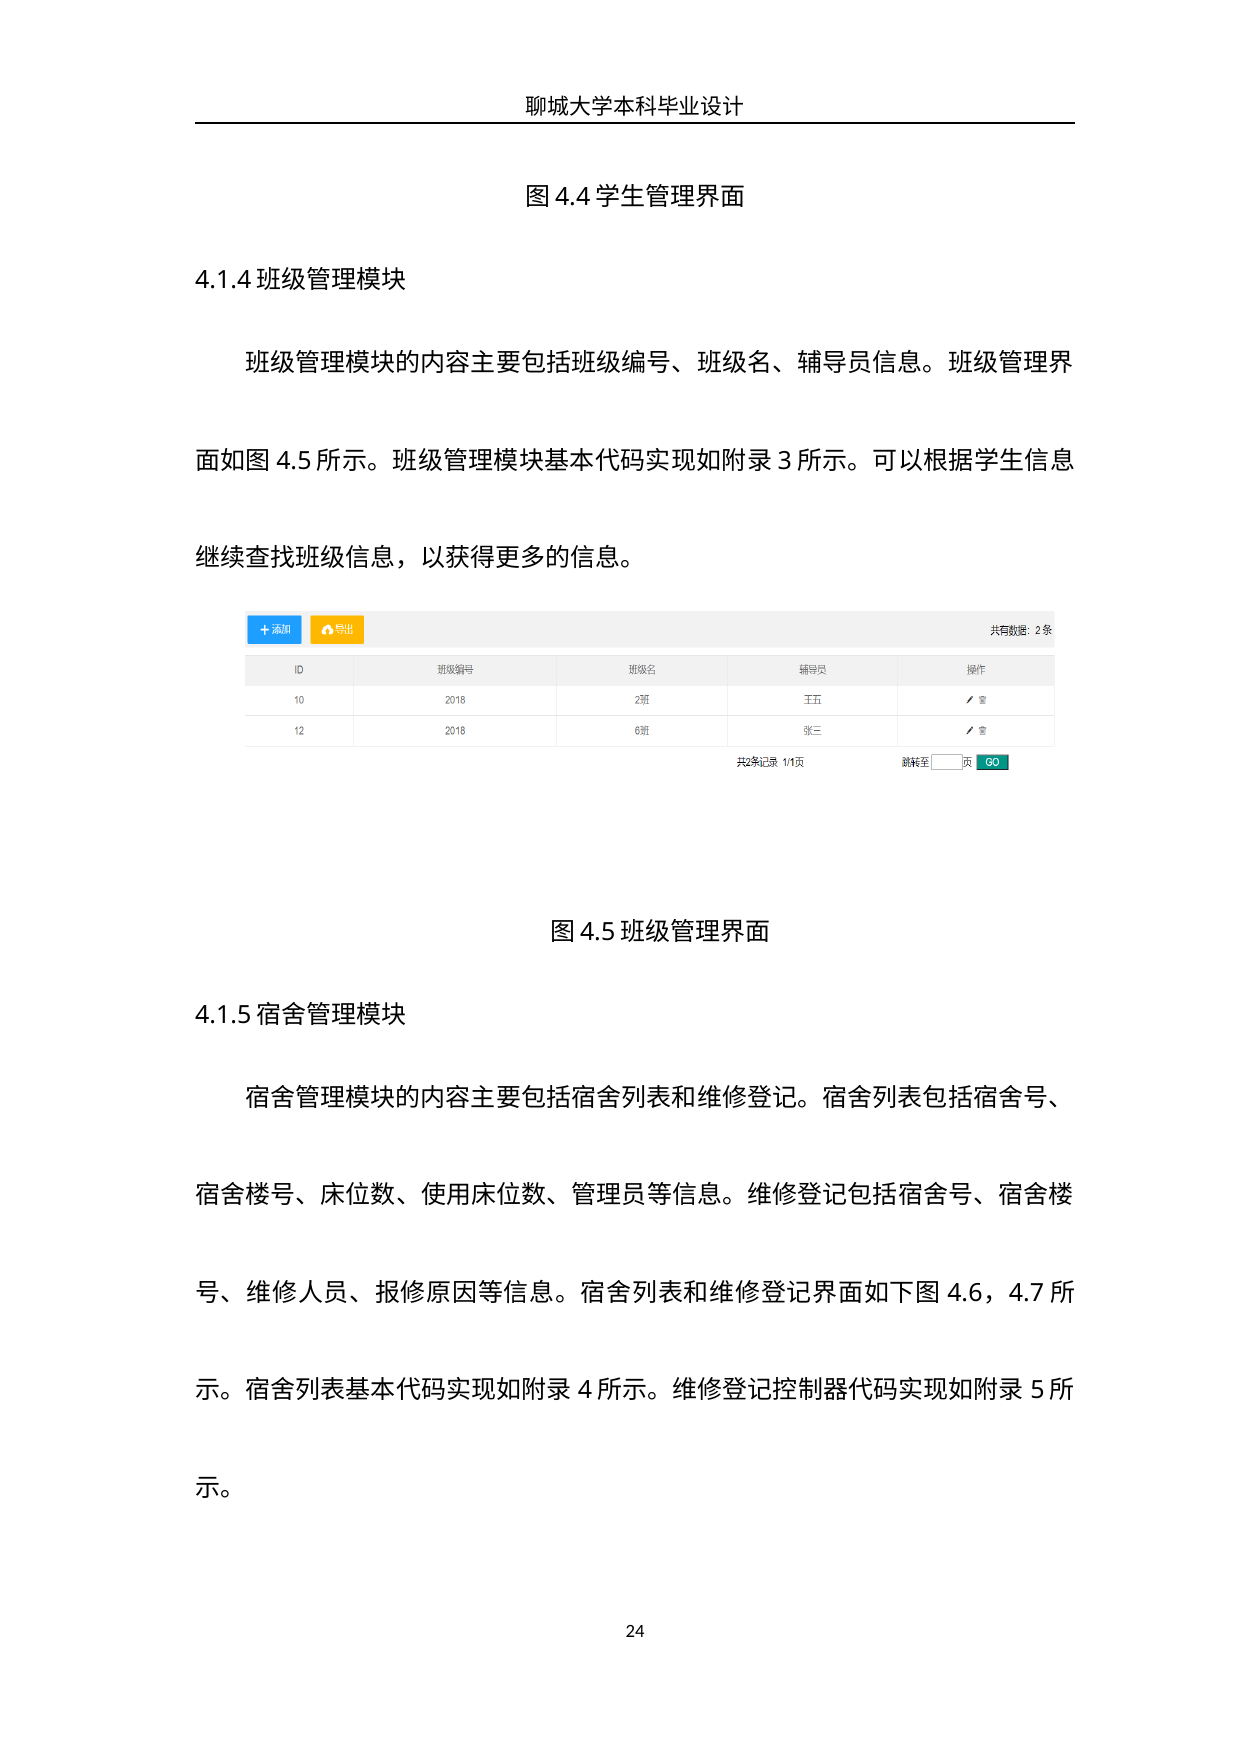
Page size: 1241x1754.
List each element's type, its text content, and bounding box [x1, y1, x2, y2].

picture [245, 606, 1066, 800]
text 图4.4学生管理界面 [195, 162, 1075, 227]
text 宿舍管理模块的内容主要包括宿舍列表和维修登记。宿舍列表包括宿舍号、宿舍楼号、床位数、使用床位数、管理员等信息。维修登记包括宿舍号、宿舍楼号、维修人员、报修原因等信息。宿舍列表和维修登记界面如下图4.6，4.7所示。宿舍列表基本代码实现如附录4所示。维修登记控制器代码实现如附录5所示。 [195, 1063, 1075, 1518]
text 图4.5班级管理界面 [195, 897, 1075, 962]
text 班级管理模块的内容主要包括班级编号、班级名、辅导员信息。班级管理界面如图4.5所示。班级管理模块基本代码实现如附录3所示。可以根据学生信息继续查找班级信息，以获得更多的信息。 [195, 328, 1075, 588]
text 4.1.5宿舍管理模块 [195, 980, 1075, 1045]
text 4.1.4班级管理模块 [195, 245, 1075, 310]
